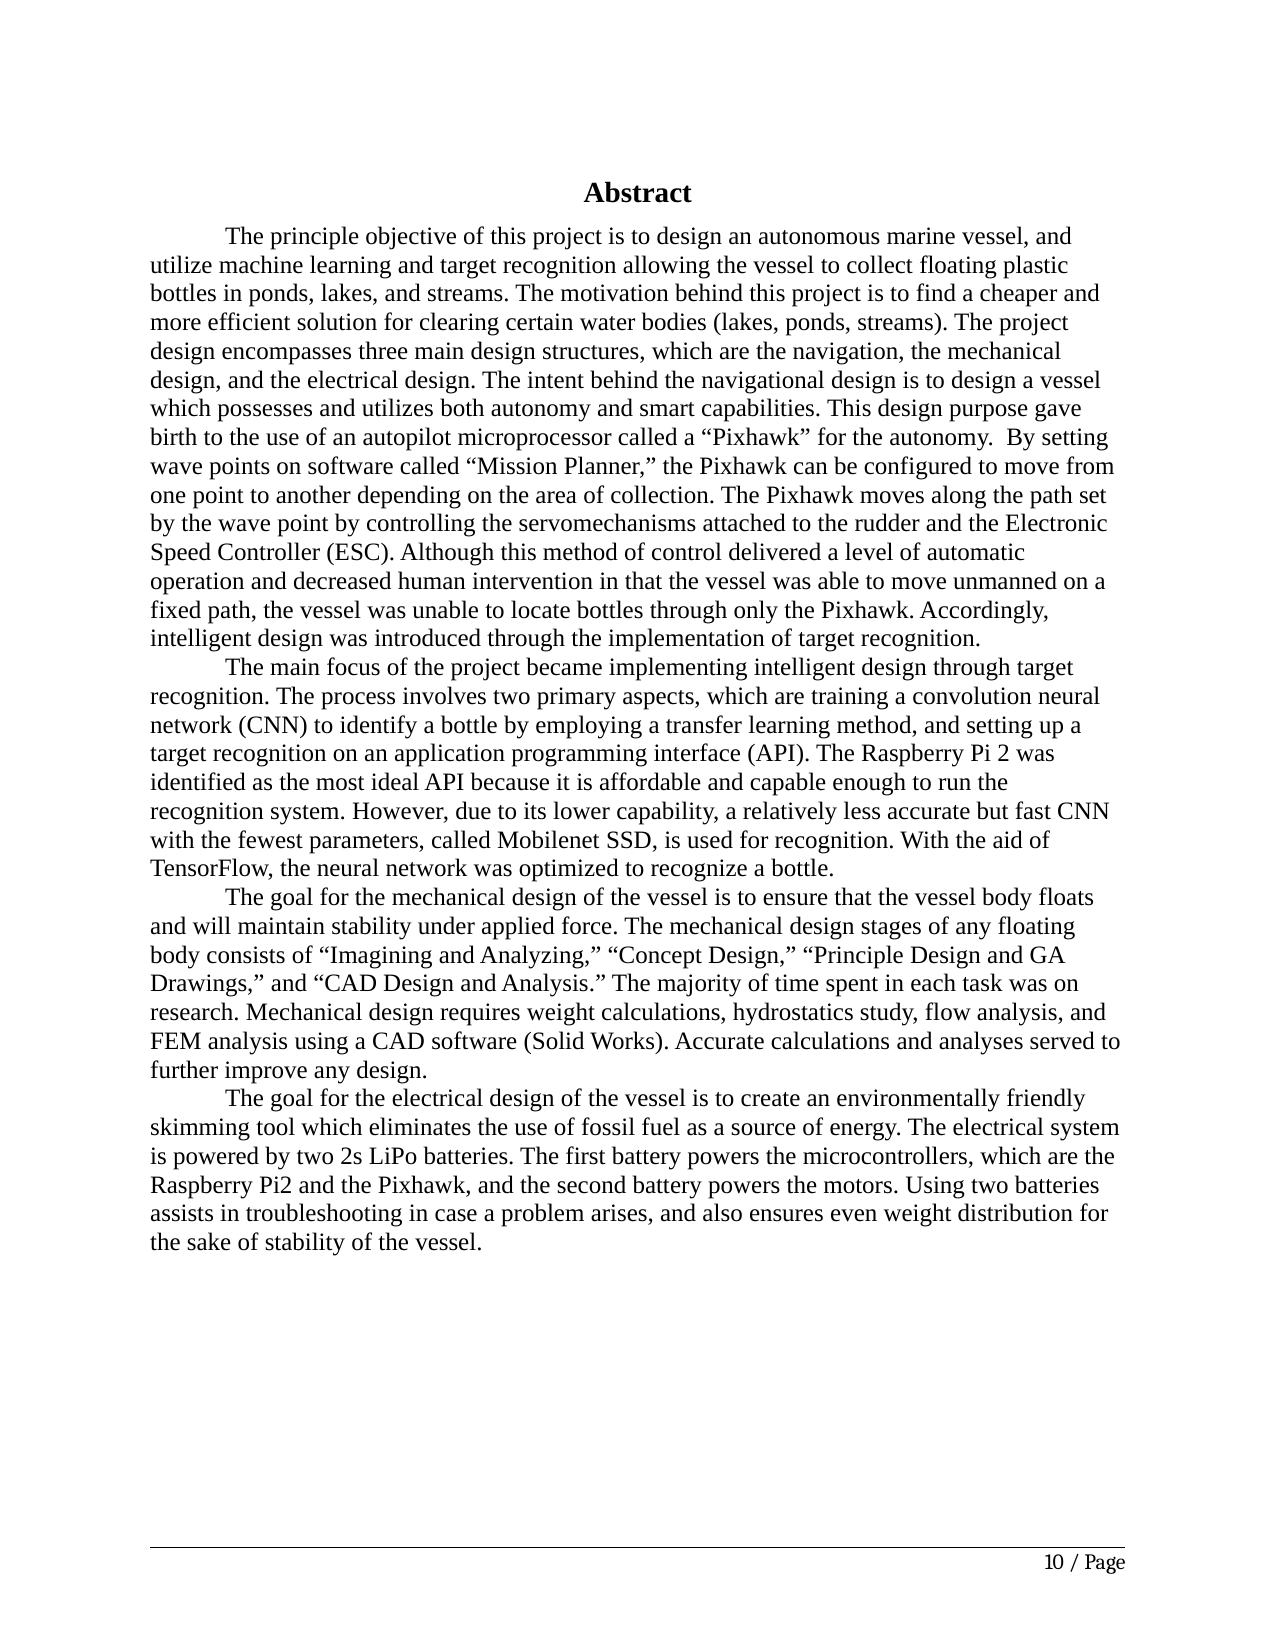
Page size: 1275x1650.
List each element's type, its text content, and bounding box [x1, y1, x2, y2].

text The principle objective of this project is to design an autonomous marine vessel, and utilize machine learning and target recognition allowing the vessel to collect floating plastic bottles in ponds, lakes, and streams. The motivation behind this project is to find a cheaper and more efficient solution for clearing certain water bodies (lakes, ponds, streams). The project design encompasses three main design structures, which are the navigation, the mechanical design, and the electrical design. The intent behind the navigational design is to design a vessel which possesses and utilizes both autonomy and smart capabilities. This design purpose gave birth to the use of an autopilot microprocessor called a “Pixhawk” for the autonomy. By setting wave points on software called “Mission Planner,” the Pixhawk can be configured to move from one point to another depending on the area of collection. The Pixhawk moves along the path set by the wave point by controlling the servomechanisms attached to the rudder and the Electronic Speed Controller (ESC). Although this method of control delivered a level of automatic operation and decreased human intervention in that the vessel was able to move unmanned on a fixed path, the vessel was unable to locate bottles through only the Pixhawk. Accordingly, intelligent design was introduced through the implementation of target recognition. [150, 221, 1125, 652]
text The main focus of the project became implementing intelligent design through target recognition. The process involves two primary aspects, which are training a convolution neural network (CNN) to identify a bottle by employing a transfer learning method, and setting up a target recognition on an application programming interface (API). The Raspberry Pi 2 was identified as the most ideal API because it is affordable and capable enough to run the recognition system. However, due to its lower capability, a relatively less accurate but fast CNN with the fewest parameters, called Mobilenet SSD, is used for recognition. With the aid of TensorFlow, the neural network was optimized to recognize a bottle. [150, 652, 1125, 882]
list Abstract [150, 175, 1125, 208]
text The goal for the electrical design of the vessel is to create an environmentally friendly skimming tool which eliminates the use of fossil fuel as a source of energy. The electrical system is powered by two 2s LiPo batteries. The first battery powers the microcontrollers, which are the Raspberry Pi2 and the Pixhawk, and the second battery powers the motors. Using two batteries assists in troubleshooting in case a problem arises, and also ensures even weight distribution for the sake of stability of the vessel. [150, 1083, 1125, 1256]
text The goal for the mechanical design of the vessel is to ensure that the vessel body floats and will maintain stability under applied force. The mechanical design stages of any floating body consists of “Imagining and Analyzing,” “Concept Design,” “Principle Design and GA Drawings,” and “CAD Design and Analysis.” The majority of time spent in each task was on research. Mechanical design requires weight calculations, hydrostatics study, flow analysis, and FEM analysis using a CAD software (Solid Works). Accurate calculations and analyses served to further improve any design. [150, 882, 1125, 1083]
